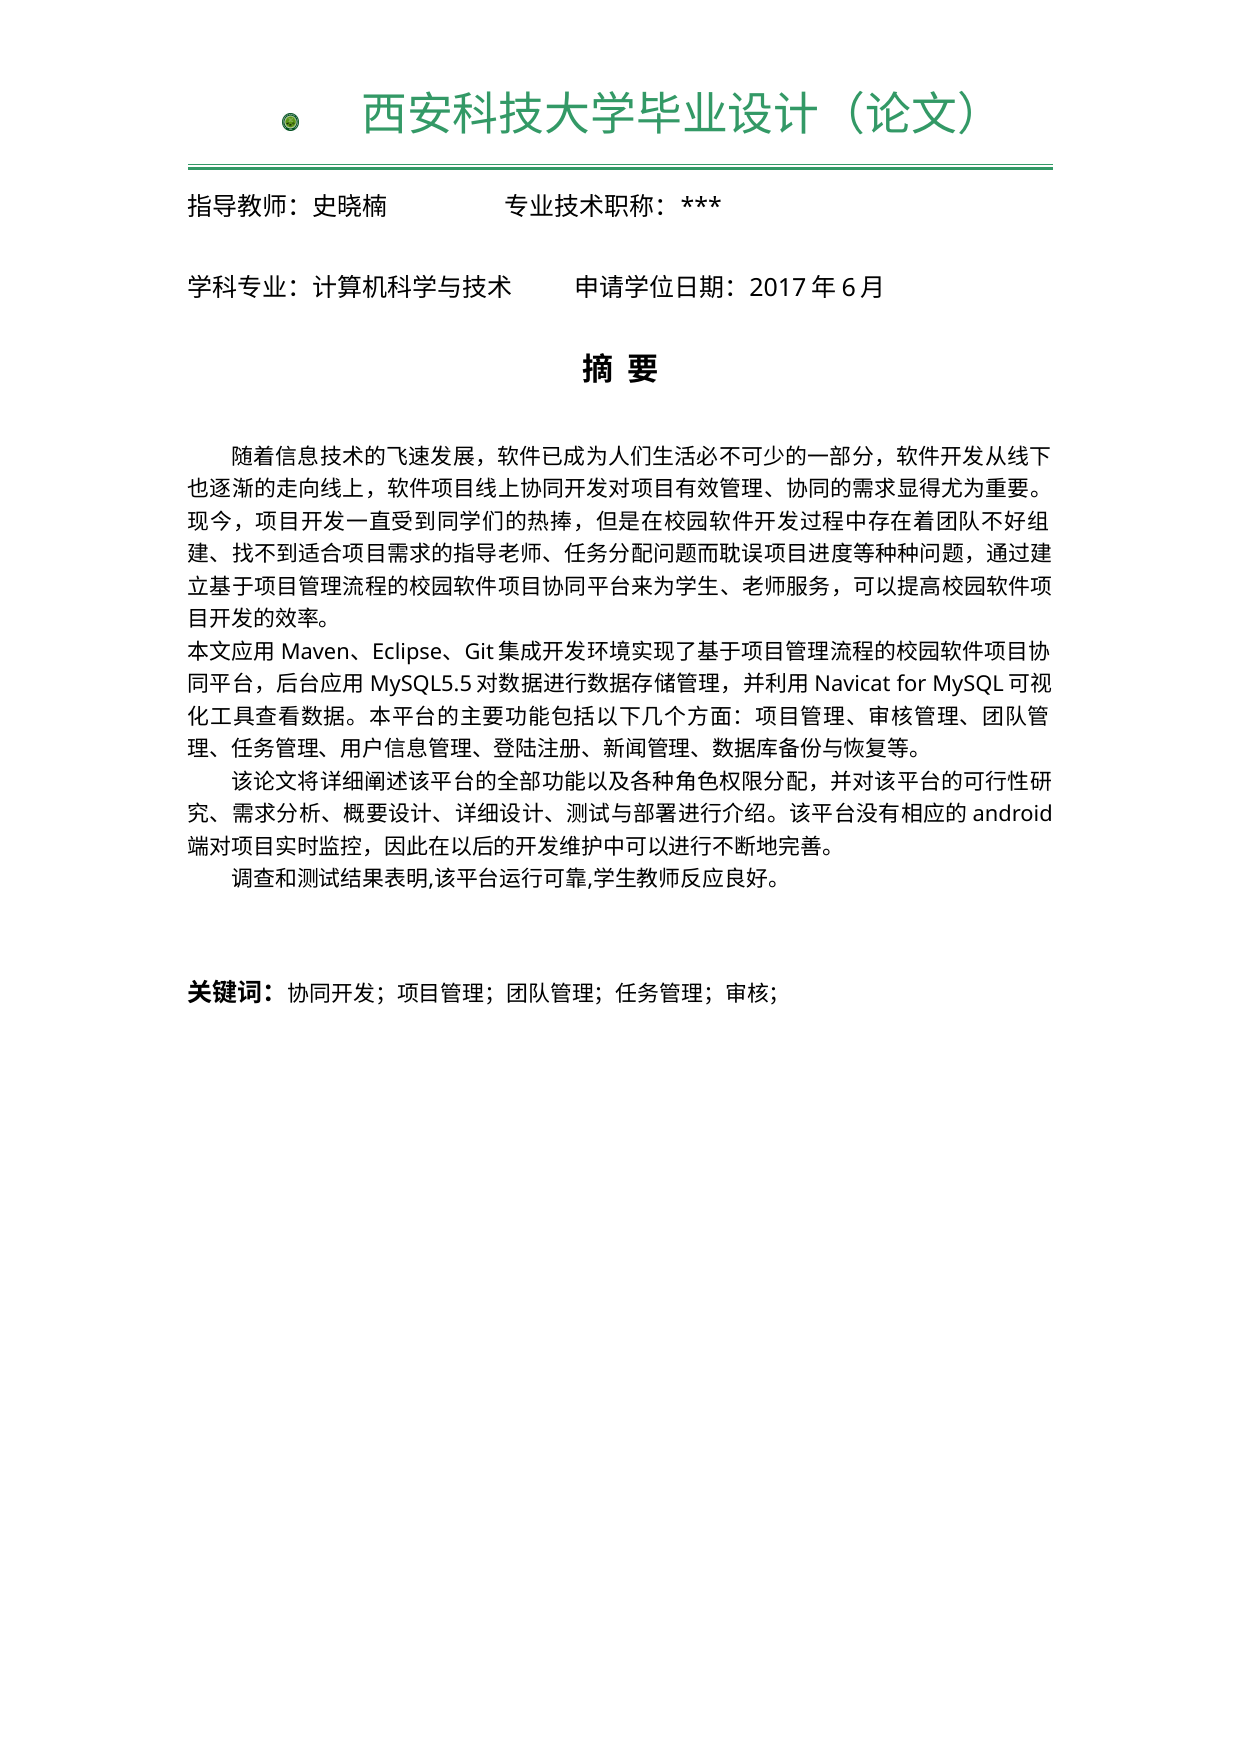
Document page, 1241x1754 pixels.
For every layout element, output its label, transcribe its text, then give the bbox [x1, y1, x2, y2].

text 关键词：协同开发；项目管理；团队管理；任务管理；审核； [187, 958, 1053, 1023]
text 随着信息技术的飞速发展，软件已成为人们生活必不可少的一部分，软件开发从线下也逐渐的走向线上，软件项目线上协同开发对项目有效管理、协同的需求显得尤为重要。现今，项目开发一直受到同学们的热捧，但是在校园软件开发过程中存在着团队不好组建、找不到适合项目需求的指导老师、任务分配问题而耽误项目进度等种种问题，通过建立基于项目管理流程的校园软件项目协同平台来为学生、老师服务，可以提高校园软件项目开发的效率。 [187, 438, 1053, 633]
text 摘 要 [187, 334, 1053, 399]
text 学科专业：计算机科学与技术 申请学位日期：2017年6月 [187, 253, 1053, 318]
text 本文应用Maven、Eclipse、Git集成开发环境实现了基于项目管理流程的校园软件项目协同平台，后台应用MySQL5.5对数据进行数据存储管理，并利用Navicat for MySQL可视化工具查看数据。本平台的主要功能包括以下几个方面：项目管理、审核管理、团队管理、任务管理、用户信息管理、登陆注册、新闻管理、数据库备份与恢复等。 [187, 633, 1053, 763]
text 指导教师：史晓楠 专业技术职称：*** [187, 172, 1053, 237]
text 该论文将详细阐述该平台的全部功能以及各种角色权限分配，并对该平台的可行性研究、需求分析、概要设计、详细设计、测试与部署进行介绍。该平台没有相应的android端对项目实时监控，因此在以后的开发维护中可以进行不断地完善。 [187, 763, 1053, 861]
picture [282, 113, 299, 131]
text 调查和测试结果表明,该平台运行可靠,学生教师反应良好。 [187, 861, 1053, 893]
